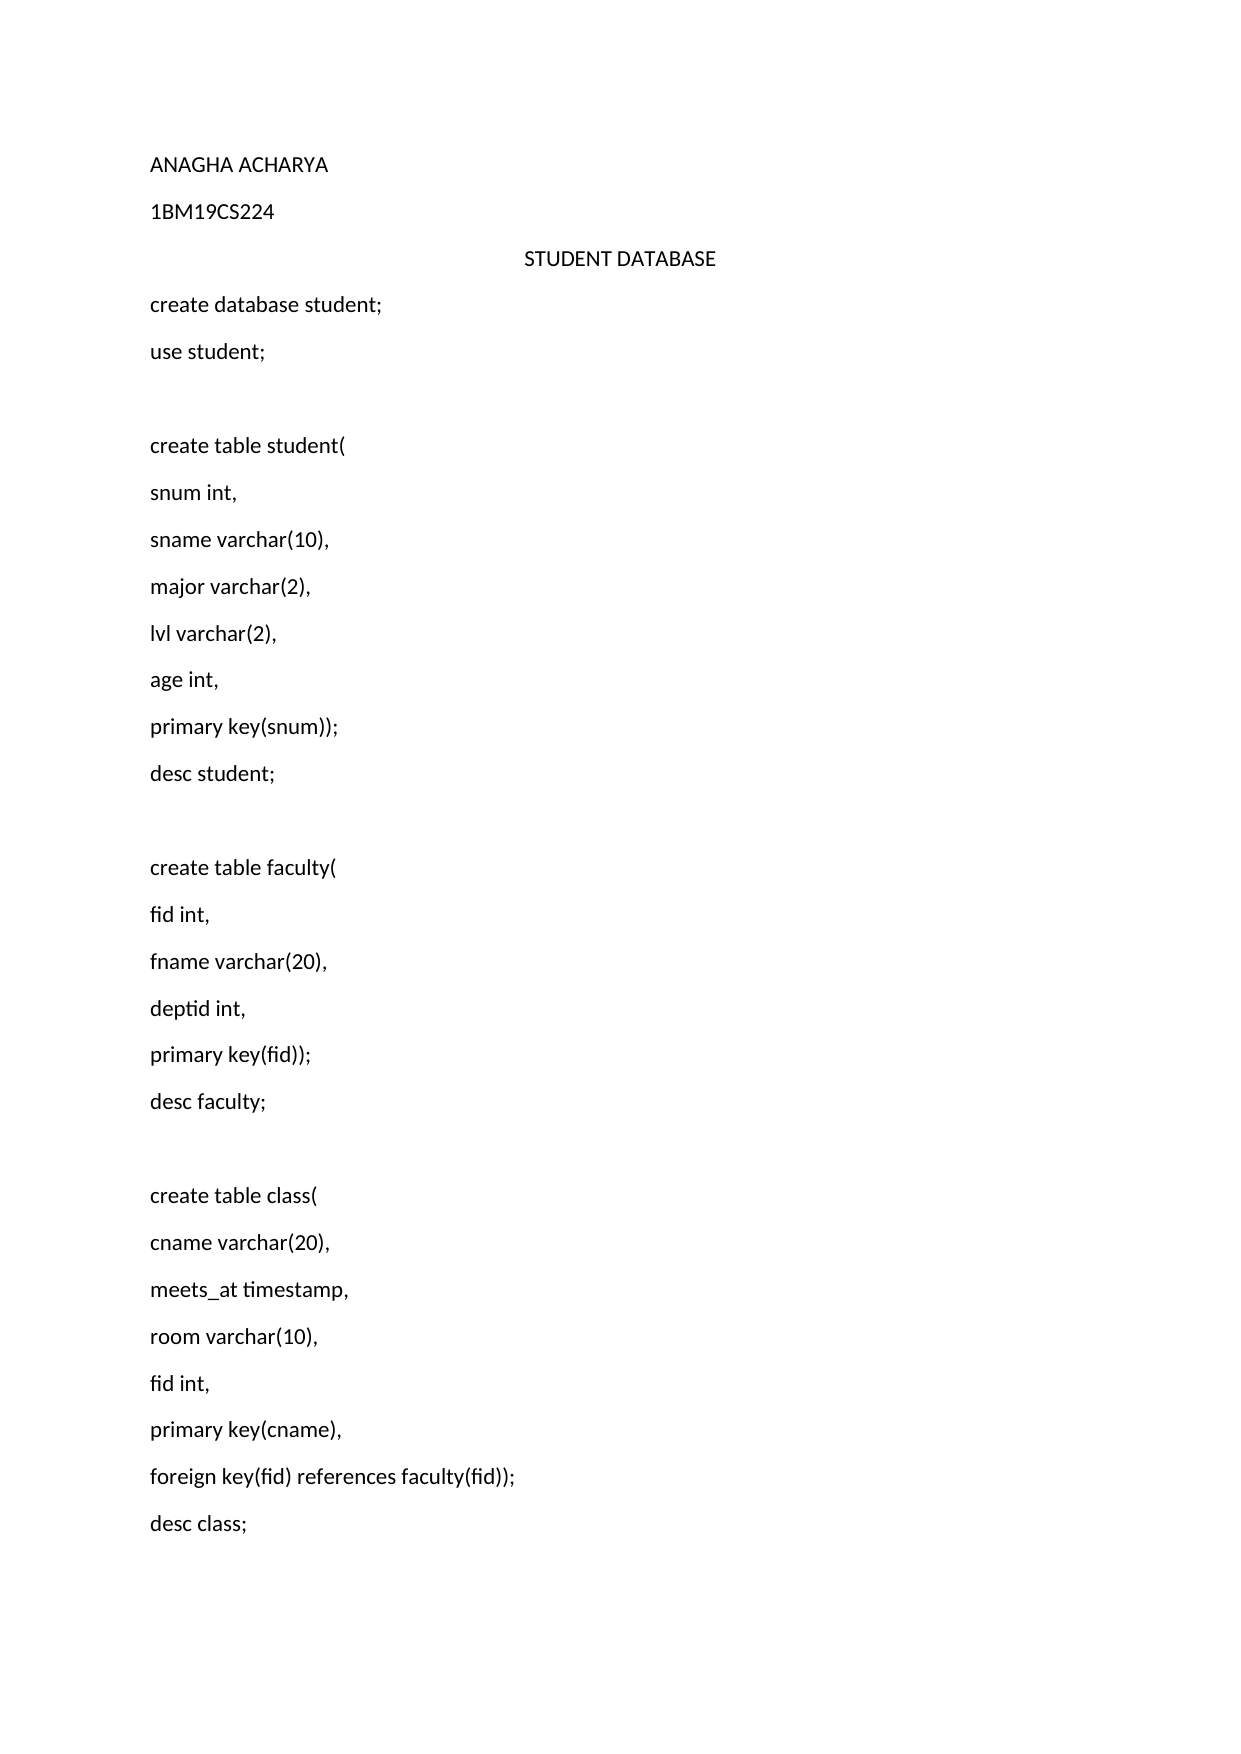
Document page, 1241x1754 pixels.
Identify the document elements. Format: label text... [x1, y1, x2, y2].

text create table class( [150, 1181, 1090, 1209]
text primary key(fid)); [150, 1041, 1090, 1069]
text STUDENT DATABASE [150, 244, 1090, 272]
text cname varchar(20), [150, 1228, 1090, 1256]
text fid int, [150, 1369, 1090, 1397]
text use student; [150, 337, 1090, 366]
text deptid int, [150, 994, 1090, 1022]
text desc faculty; [150, 1087, 1090, 1116]
text create database student; [150, 291, 1090, 319]
text meets_at timestamp, [150, 1275, 1090, 1303]
text age int, [150, 666, 1090, 694]
text ANAGHA ACHARYA [150, 150, 1090, 178]
text fid int, [150, 900, 1090, 928]
text major varchar(2), [150, 572, 1090, 600]
text lvl varchar(2), [150, 619, 1090, 647]
text 1BM19CS224 [150, 197, 1090, 225]
text foreign key(fid) references faculty(fid)); [150, 1462, 1090, 1491]
text desc student; [150, 759, 1090, 787]
text sname varchar(10), [150, 525, 1090, 553]
text create table faculty( [150, 853, 1090, 881]
text primary key(cname), [150, 1416, 1090, 1444]
text create table student( [150, 431, 1090, 459]
text room varchar(10), [150, 1322, 1090, 1350]
text snum int, [150, 478, 1090, 506]
text primary key(snum)); [150, 712, 1090, 741]
text desc class; [150, 1509, 1090, 1537]
text fname varchar(20), [150, 947, 1090, 975]
